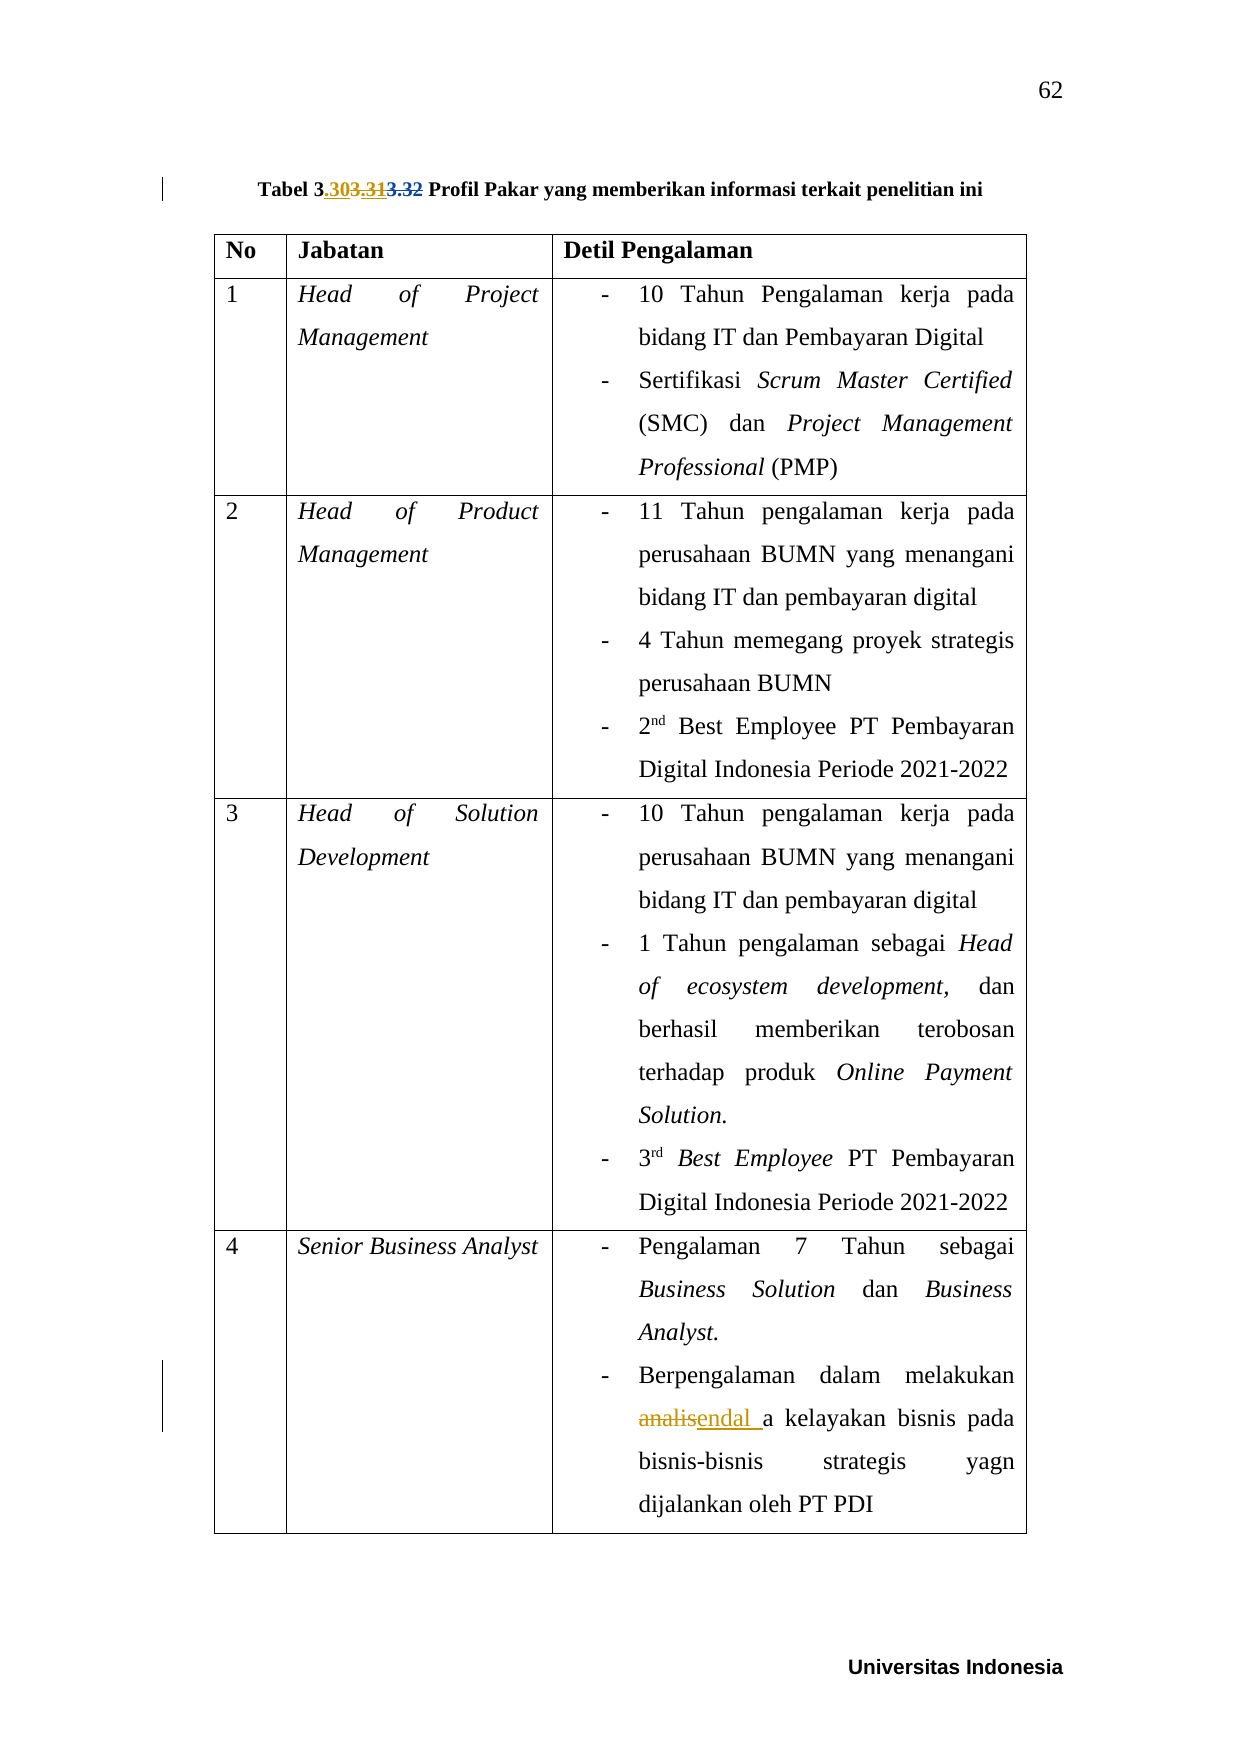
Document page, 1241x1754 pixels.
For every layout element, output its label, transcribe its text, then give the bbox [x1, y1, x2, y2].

table_cell Senior Business Analyst [287, 1231, 552, 1532]
table_cell Head of Product Management [287, 496, 552, 797]
table_cell 10 Tahun Pengalaman kerja pada bidang IT dan Pembayaran Digital Sertifikasi Scrum Master Certified (SMC) dan Project Management Professional (PMP) [553, 279, 1026, 495]
table_header Jabatan [287, 235, 552, 278]
table_cell 1 [215, 279, 286, 495]
table_header Detil Pengalaman [553, 235, 1026, 278]
table_cell 11 Tahun pengalaman kerja pada perusahaan BUMN yang menangani bidang IT dan pembayaran digital 4 Tahun memegang proyek strategis perusahaan BUMN 2nd Best Employee PT Pembayaran Digital Indonesia Periode 2021-2022 [553, 496, 1026, 797]
table_cell Head of Solution Development [287, 799, 552, 1230]
text Tabel 3 Profil Pakar yang memberikan informasi terkait penelitian ini [177, 177, 1063, 201]
table_cell 10 Tahun pengalaman kerja pada perusahaan BUMN yang menangani bidang IT dan pembayaran digital 1 Tahun pengalaman sebagai Head of ecosystem development, dan berhasil memberikan terobosan terhadap produk Online Payment Solution. 3rd Best Employee PT Pembayaran Digital Indonesia Periode 2021-2022 [553, 799, 1026, 1230]
table_cell Head of Project Management [287, 279, 552, 495]
table_cell 2 [215, 496, 286, 797]
table_cell 4 [215, 1231, 286, 1532]
table_cell Pengalaman 7 Tahun sebagai Business Solution dan Business Analyst. Berpengalaman dalam melakukana kelayakan bisnis pada bisnis-bisnis strategis yagn dijalankan oleh PT PDI [553, 1231, 1026, 1532]
table_cell 3 [215, 799, 286, 1230]
table_header No [215, 235, 286, 278]
